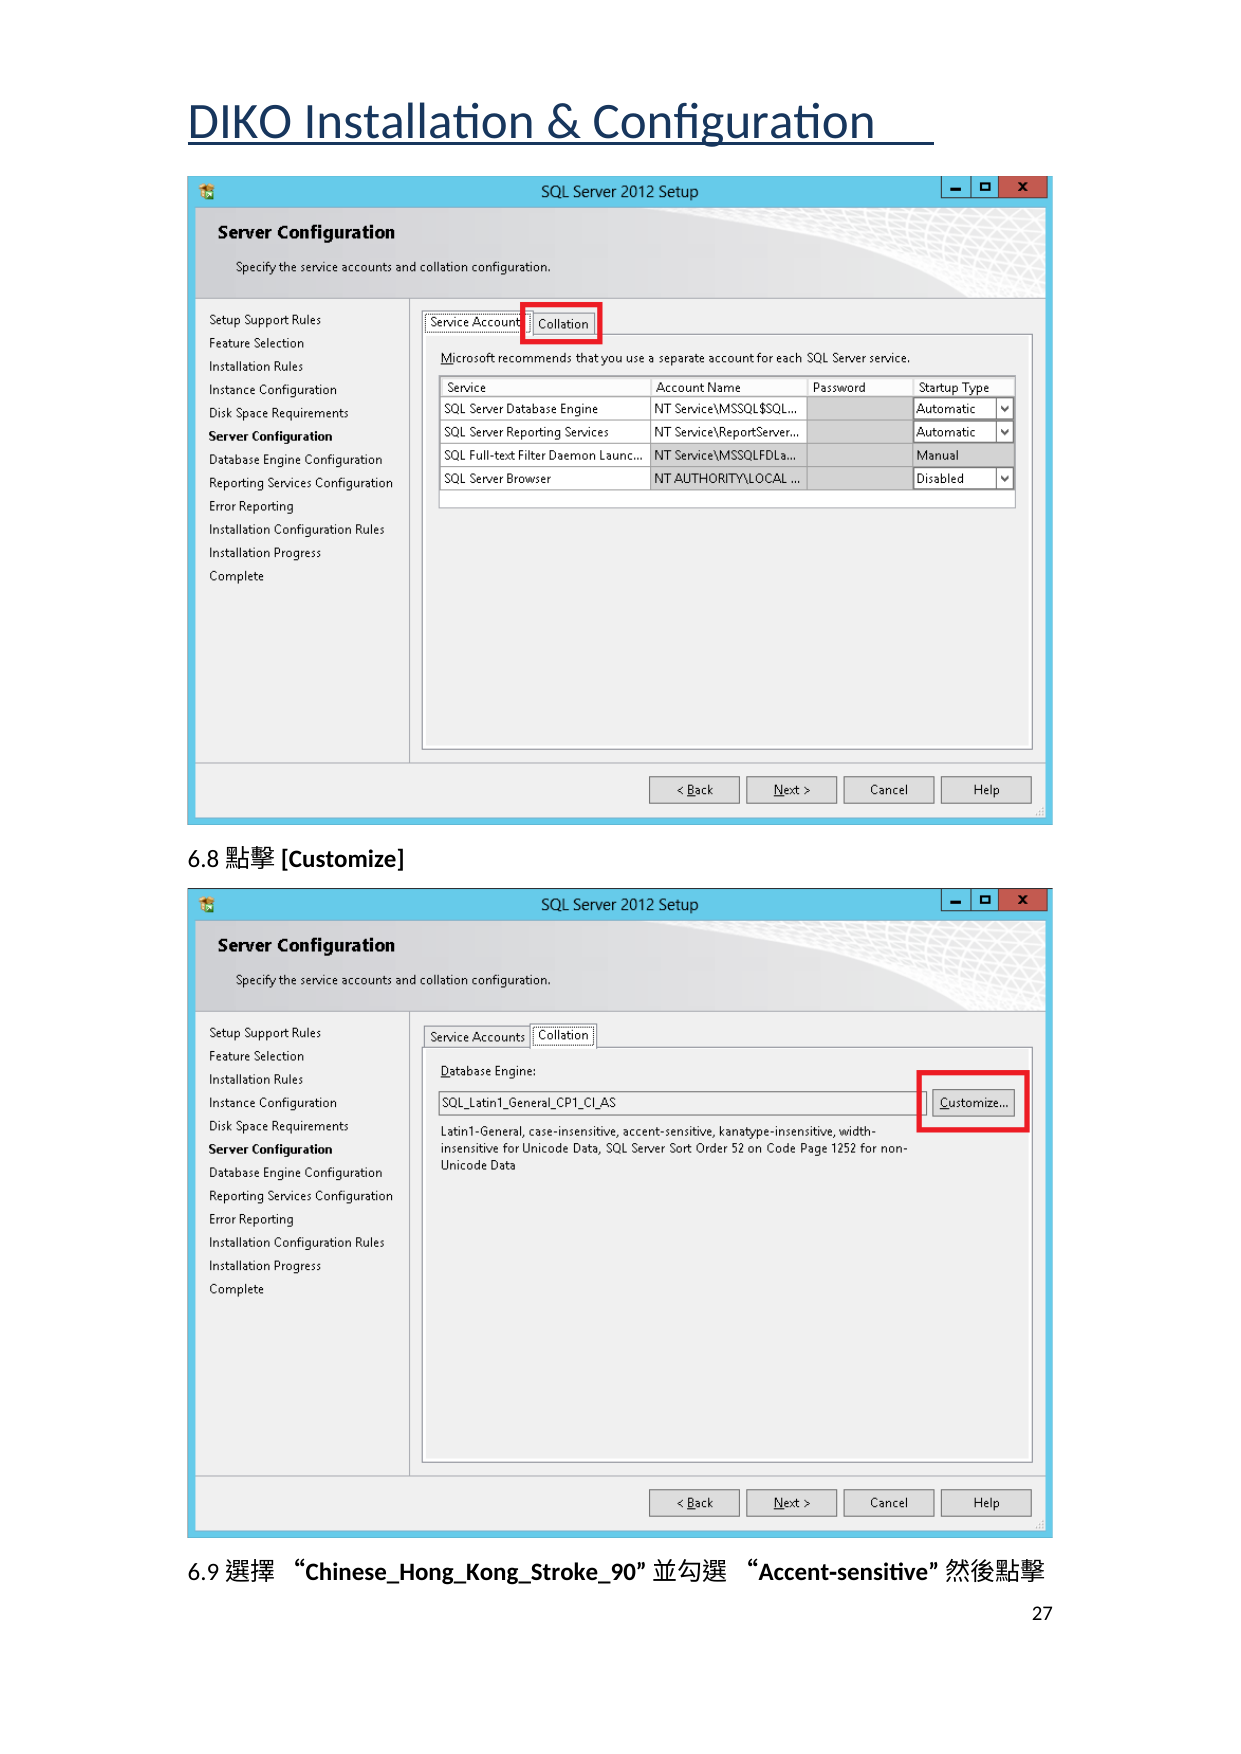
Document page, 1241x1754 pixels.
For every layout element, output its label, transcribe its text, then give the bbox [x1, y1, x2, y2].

text 6.8 點擊 [Customize] [187, 838, 1053, 875]
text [187, 1550, 1053, 1588]
